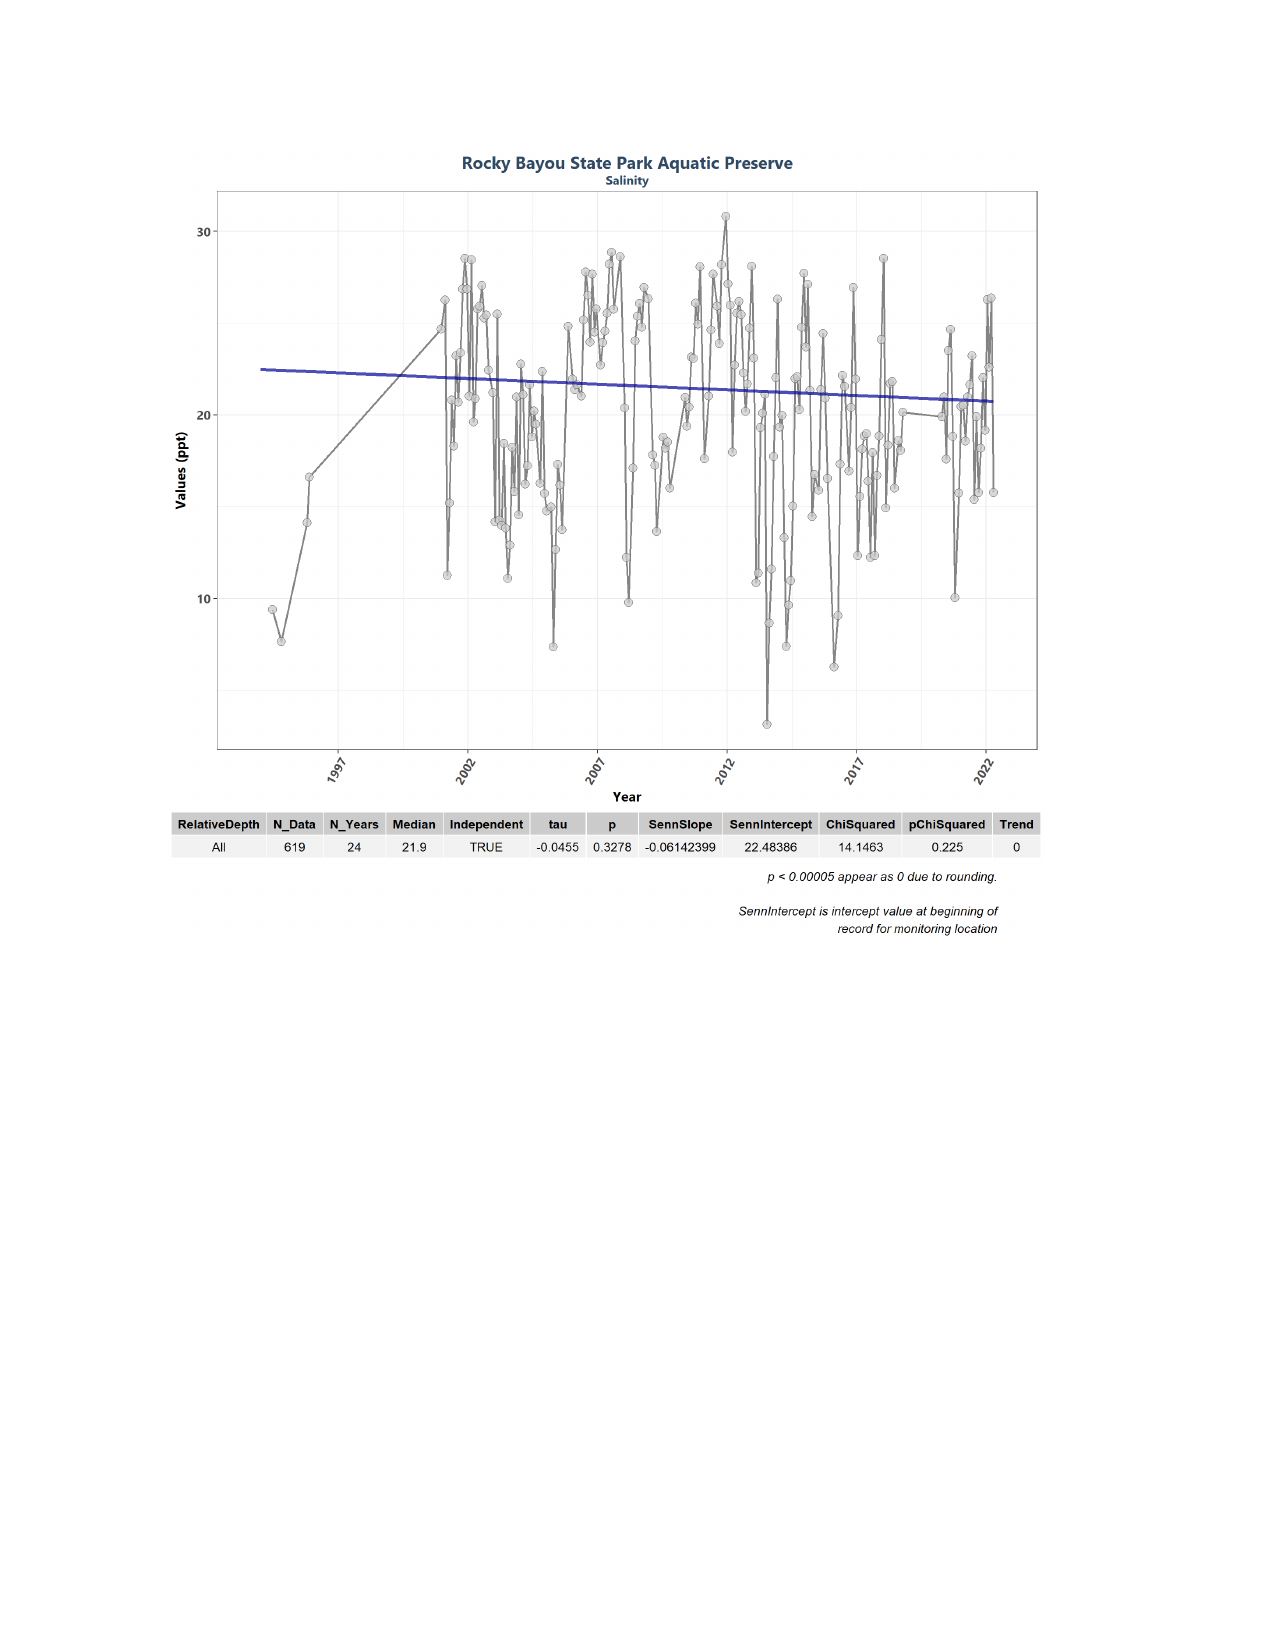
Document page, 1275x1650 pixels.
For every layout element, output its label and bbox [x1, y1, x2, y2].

picture [168, 150, 1044, 938]
